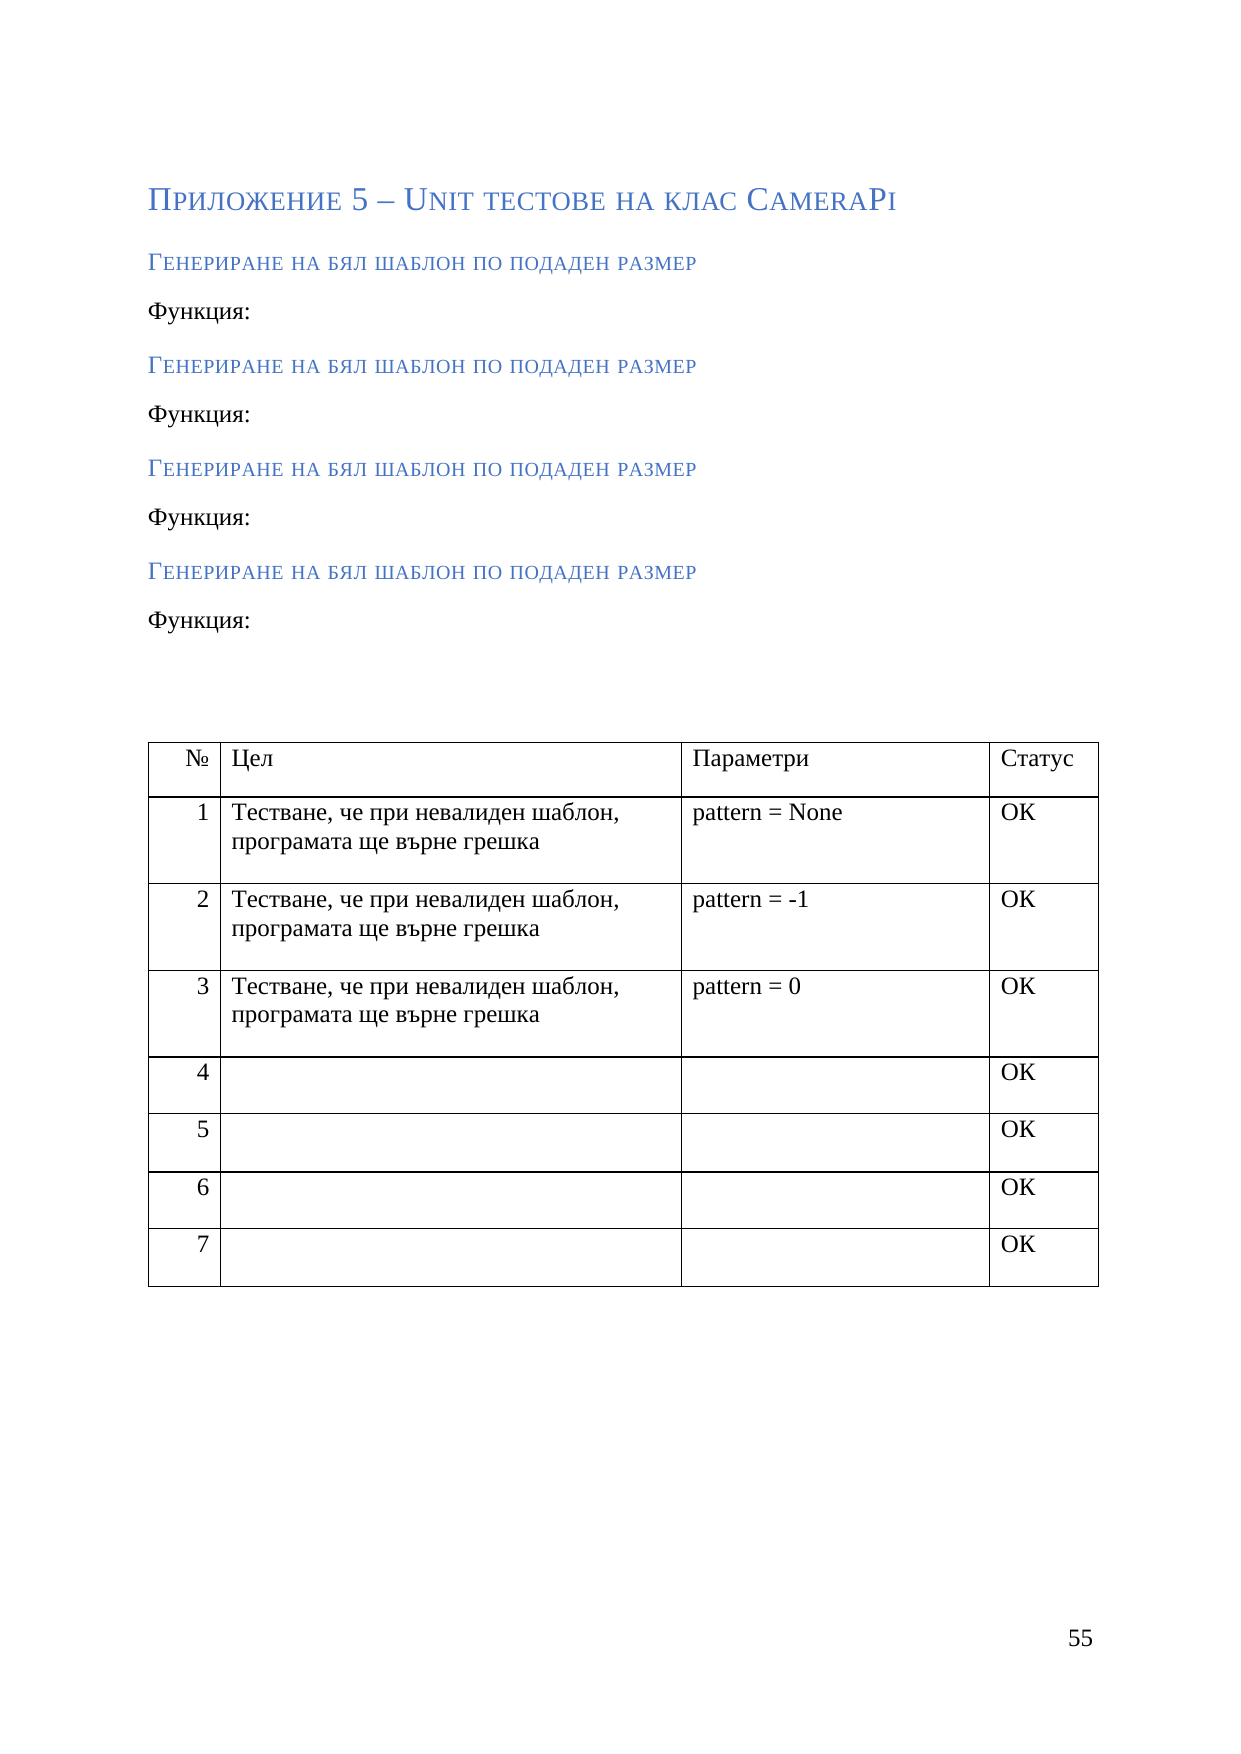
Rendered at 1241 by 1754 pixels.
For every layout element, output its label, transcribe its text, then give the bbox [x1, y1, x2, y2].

table_header Цел [221, 743, 681, 796]
table_cell ОК [990, 1114, 1098, 1171]
table_cell Тестване, че при невалиден шаблон, програмата ще върне грешка [221, 884, 681, 970]
subtitle Генериране на бял шаблон по подаден размер [148, 247, 1093, 275]
table_cell 5 [149, 1114, 220, 1171]
table_cell [682, 1058, 989, 1113]
subtitle Генериране на бял шаблон по подаден размер [148, 556, 1093, 585]
table_cell [682, 1114, 989, 1171]
subtitle Генериране на бял шаблон по подаден размер [148, 453, 1093, 482]
table_cell ОК [990, 884, 1098, 970]
table_cell 3 [149, 971, 220, 1056]
table_cell ОК [990, 971, 1098, 1056]
table_header Параметри [682, 743, 989, 796]
table_cell Тестване, че при невалиден шаблон, програмата ще върне грешка [221, 971, 681, 1056]
table_cell Тестване, че при невалиден шаблон, програмата ще върне грешка [221, 798, 681, 883]
table_cell 2 [149, 884, 220, 970]
text Функция: [148, 296, 1093, 325]
table_cell ОК [990, 1229, 1098, 1286]
table_cell 6 [149, 1173, 220, 1228]
subtitle Генериране на бял шаблон по подаден размер [148, 350, 1093, 378]
text Функция: [148, 605, 1093, 634]
table_cell pattern = -1 [682, 884, 989, 970]
table_header № [149, 743, 220, 796]
table_cell [682, 1173, 989, 1228]
table_cell ОК [990, 798, 1098, 883]
table_cell [221, 1229, 681, 1286]
table_cell [221, 1173, 681, 1228]
table_cell pattern = None [682, 798, 989, 883]
table_cell [682, 1229, 989, 1286]
subtitle Приложение 5 – Unit тестове на клас CameraPi [148, 179, 1093, 217]
table_cell 7 [149, 1229, 220, 1286]
table_cell ОК [990, 1173, 1098, 1228]
table_cell 1 [149, 798, 220, 883]
table_header Статус [990, 743, 1098, 796]
table_cell ОК [990, 1058, 1098, 1113]
text Функция: [148, 502, 1093, 531]
table_cell [221, 1058, 681, 1113]
text Функция: [148, 399, 1093, 428]
table_cell [221, 1114, 681, 1171]
table_cell pattern = 0 [682, 971, 989, 1056]
table_cell 4 [149, 1058, 220, 1113]
